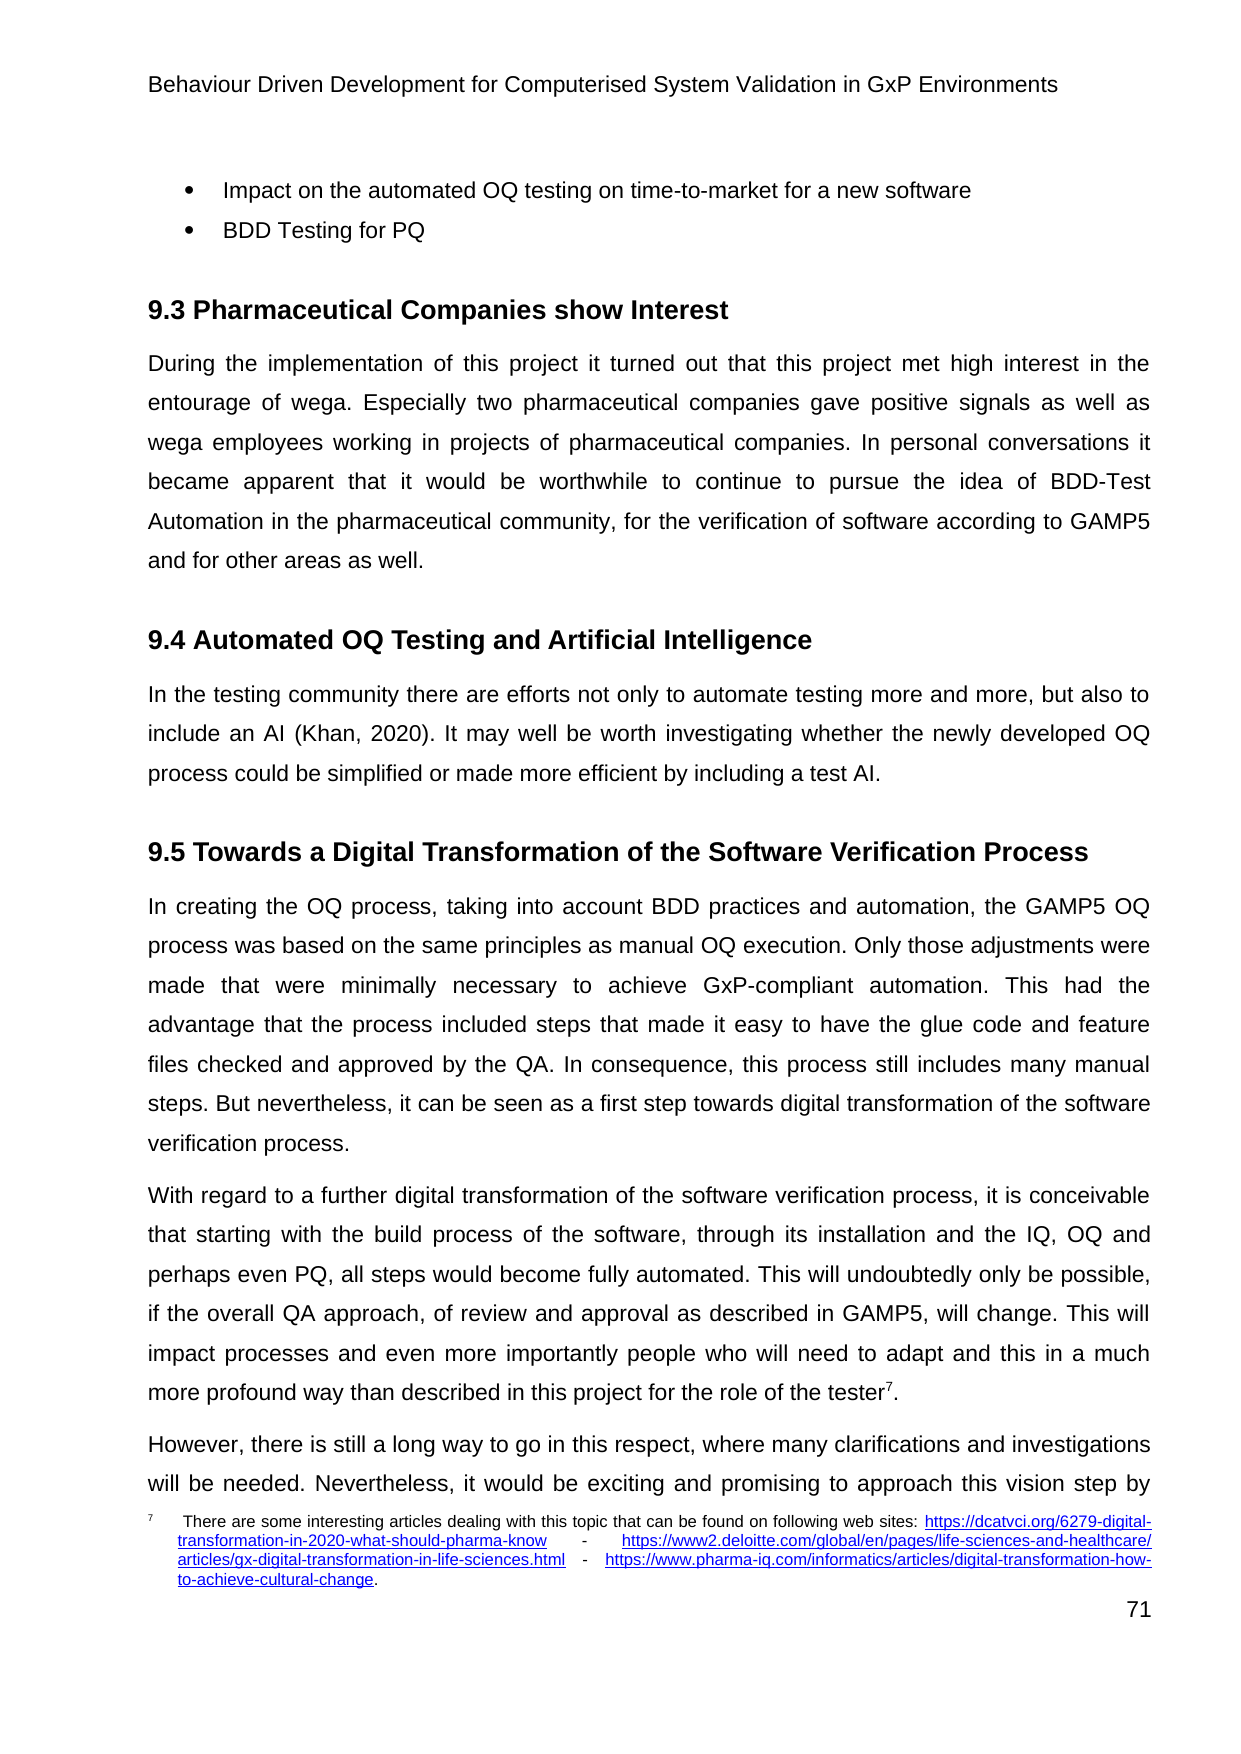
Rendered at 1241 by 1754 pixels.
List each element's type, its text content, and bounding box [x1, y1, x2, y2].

subtitle Pharmaceutical Companies show Interest [148, 294, 1152, 325]
subtitle Automated OQ Testing and Artificial Intelligence [148, 624, 1152, 656]
list Impact on the automated OQ testing on time-to-market for a new software [185, 177, 1152, 203]
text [148, 1431, 1152, 1497]
text In creating the OQ process, taking into account BDD practices and automation, the GAMP5 OQ process was based on the same principles as manual OQ execution. Only those adjustments were made that were minimally necessary to achieve GxP-compliant automation. This had the advantage that the process included steps that made it easy to have the glue code and feature files checked and approved by the QA. In consequence, this process still includes many manual steps. But nevertheless, it can be seen as a first step towards digital transformation of the software verification process. [148, 893, 1152, 1156]
list BDD Testing for PQ [185, 217, 1152, 243]
subtitle Towards a Digital Transformation of the Software Verification Process [148, 836, 1152, 868]
text With regard to a further digital transformation of the software verification process, it is conceivable that starting with the build process of the software, through its installation and the IQ, OQ and perhaps even PQ, all steps would become fully automated. This will undoubtedly only be possible, if the overall QA approach, of review and approval as described in GAMP5, will change. This will impact processes and even more importantly people who will need to adapt and this in a much more profound way than described in this project for the role of the tester. [148, 1182, 1152, 1405]
text In the testing community there are efforts not only to automate testing more and more, but also to include an AI (Khan, 2020). It may well be worth investigating whether the newly developed OQ process could be simplified or made more efficient by including a test AI. [148, 681, 1152, 786]
text During the implementation of this project it turned out that this project met high interest in the entourage of wega. Especially two pharmaceutical companies gave positive signals as well as wega employees working in projects of pharmaceutical companies. In personal conversations it became apparent that it would be worthwhile to continue to pursue the idea of BDD-Test Automation in the pharmaceutical community, for the verification of software according to GAMP5 and for other areas as well. [148, 350, 1152, 574]
